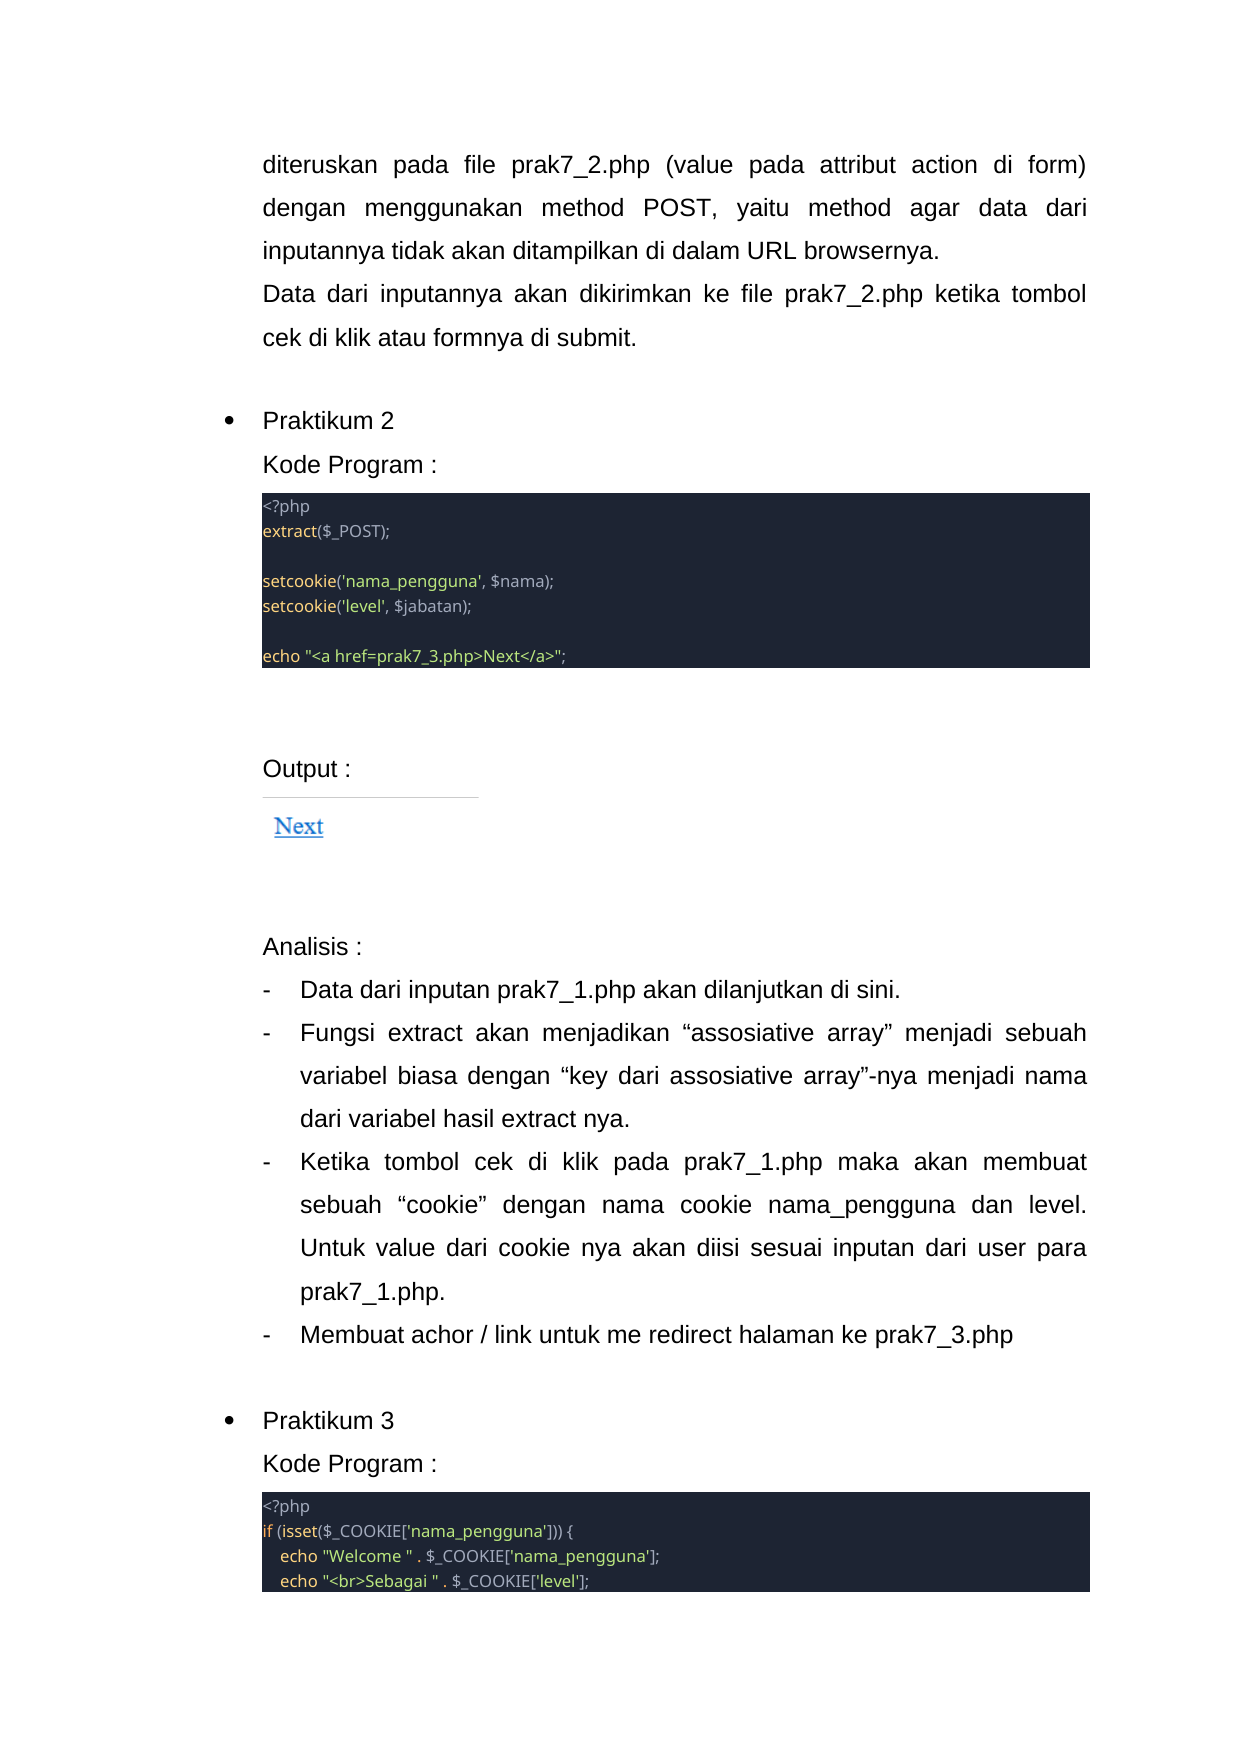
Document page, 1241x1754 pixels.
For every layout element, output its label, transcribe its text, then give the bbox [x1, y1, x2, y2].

list Praktikum 2 [225, 406, 1088, 435]
list Analisis : [262, 931, 1088, 960]
text if (isset($_COOKIE['nama_pengguna'])) { [262, 1517, 1090, 1542]
text echo "Welcome " . $_COOKIE['nama_pengguna']; [262, 1542, 1090, 1567]
text setcookie('level', $jabatan); [262, 593, 1090, 618]
text echo "<a href=prak7_3.php>Next</a>"; [262, 643, 1090, 668]
picture [262, 797, 479, 919]
list Kode Program : [262, 449, 1088, 478]
list Ketika tombol cek di klik pada prak7_1.php maka akan membuat sebuah “cookie” dengan nama cookie nama_pengguna dan level. Untuk value dari cookie nya akan diisi sesuai inputan dari user para prak7_1.php. [262, 1147, 1088, 1305]
text echo "<br>Sebagai " . $_COOKIE['level']; [262, 1567, 1090, 1592]
text <?php [262, 1492, 1090, 1517]
list Data dari inputan prak7_1.php akan dilanjutkan di sini. [262, 974, 1088, 1003]
text setcookie('nama_pengguna', $nama); [262, 568, 1090, 593]
list Kode Program : [262, 1449, 1088, 1478]
list Output : [262, 754, 1088, 783]
list Data dari inputannya akan dikirimkan ke file prak7_2.php ketika tombol cek di klik atau formnya di submit. [262, 279, 1088, 351]
list Fungsi extract akan menjadikan “assosiative array” menjadi sebuah variabel biasa dengan “key dari assosiative array”-nya menjadi nama dari variabel hasil extract nya. [262, 1018, 1088, 1133]
list Membuat achor / link untuk me redirect halaman ke prak7_3.php [262, 1319, 1088, 1348]
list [262, 150, 1088, 265]
text extract($_POST); [262, 518, 1090, 543]
text <?php [262, 493, 1090, 518]
list Praktikum 3 [225, 1406, 1088, 1435]
